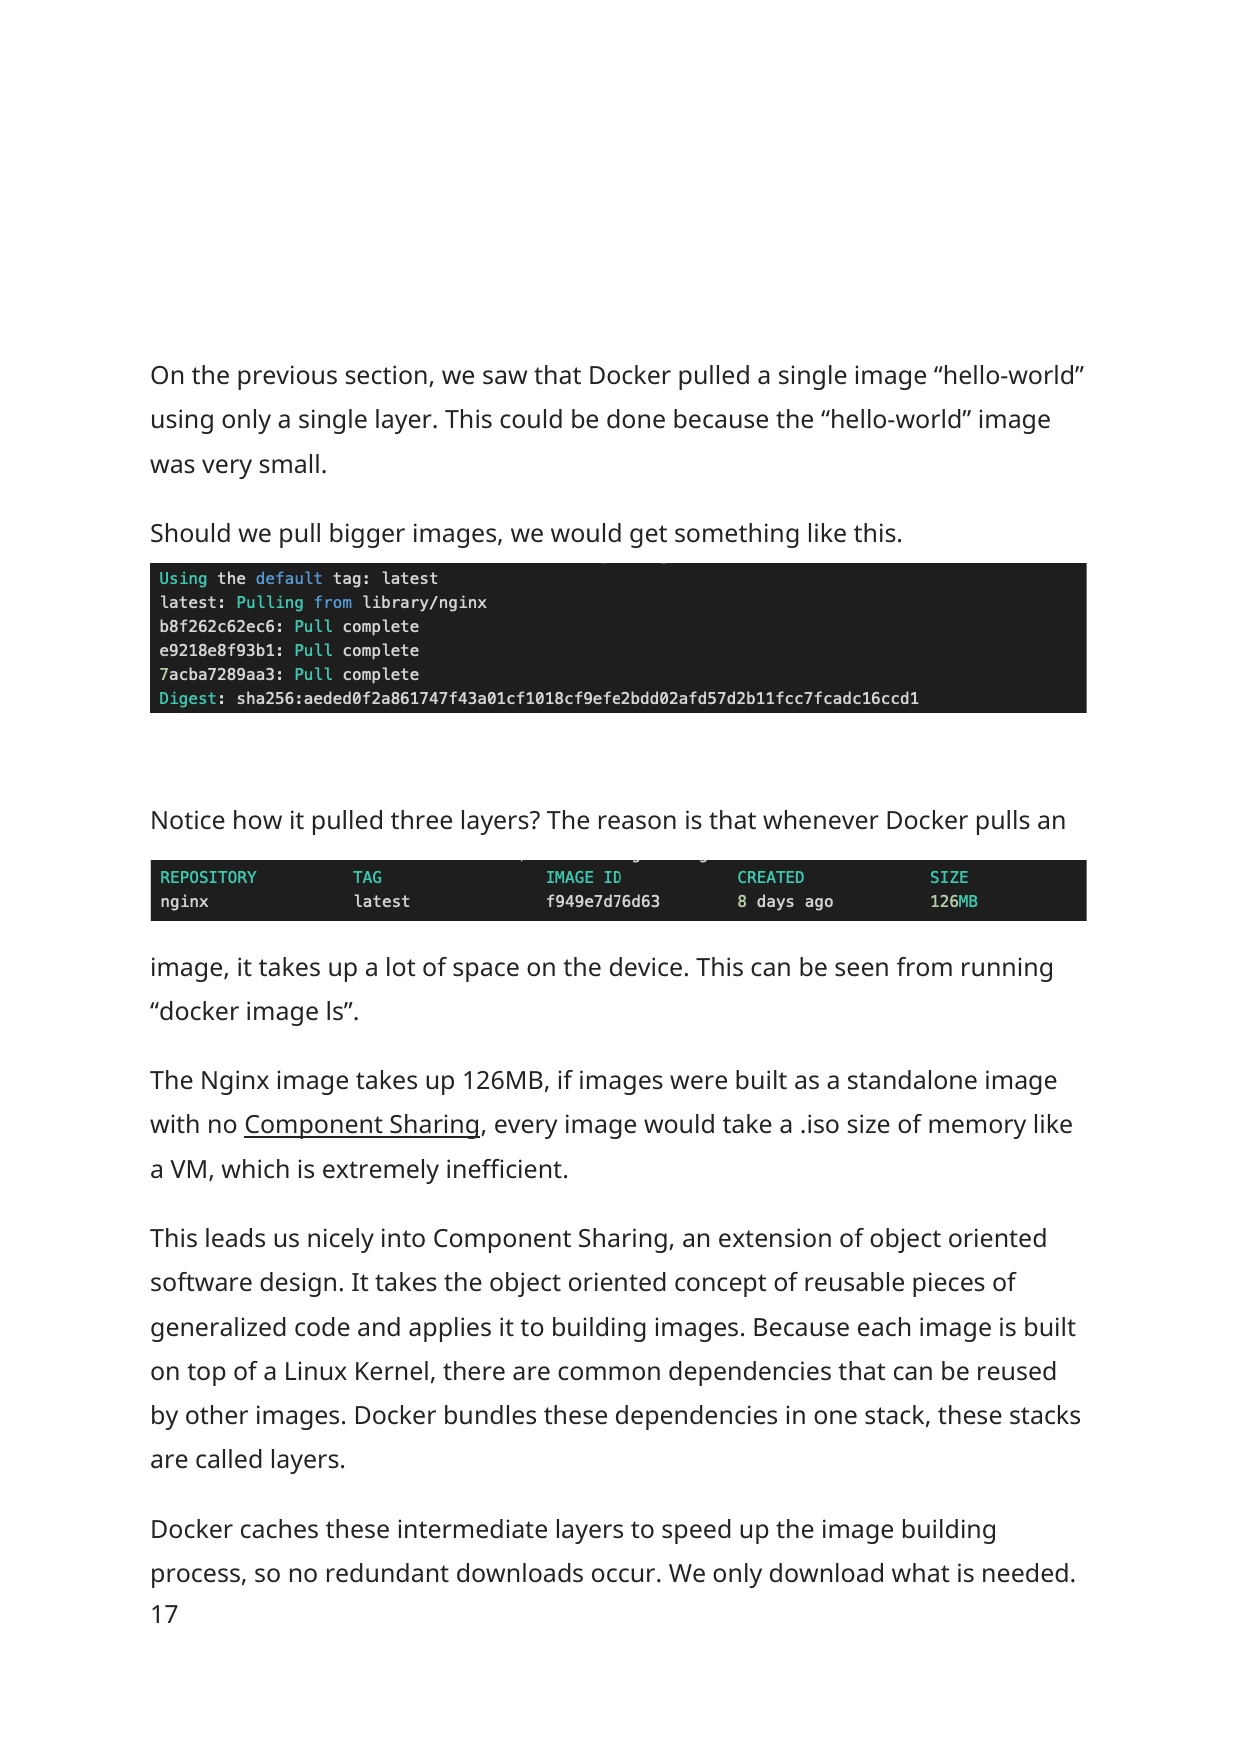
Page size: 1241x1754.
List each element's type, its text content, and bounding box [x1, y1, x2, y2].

picture [150, 563, 1087, 713]
text On the previous section, we saw that Docker pulled a single image “hello-world” using only a single layer. This could be done because the “hello-world” image was very small. [150, 358, 1090, 480]
picture [150, 860, 1087, 921]
text Docker caches these intermediate layers to speed up the image building process, so no redundant downloads occur. We only download what is needed. [150, 1511, 1090, 1590]
text The Nginx image takes up 126MB, if images were built as a standalone image with no Component Sharing, every image would take a .iso size of memory like a VM, which is extremely inefficient. [150, 1063, 1090, 1186]
text Should we pull bigger images, we would get something like this. [150, 516, 1090, 550]
text This leads us nicely into Component Sharing, an extension of object oriented software design. It takes the object oriented concept of reusable pieces of generalized code and applies it to building images. Because each image is built on top of a Linux Kernel, there are common dependencies that can be reused by other images. Docker bundles these dependencies in one stack, these stacks are called layers. [150, 1221, 1090, 1476]
